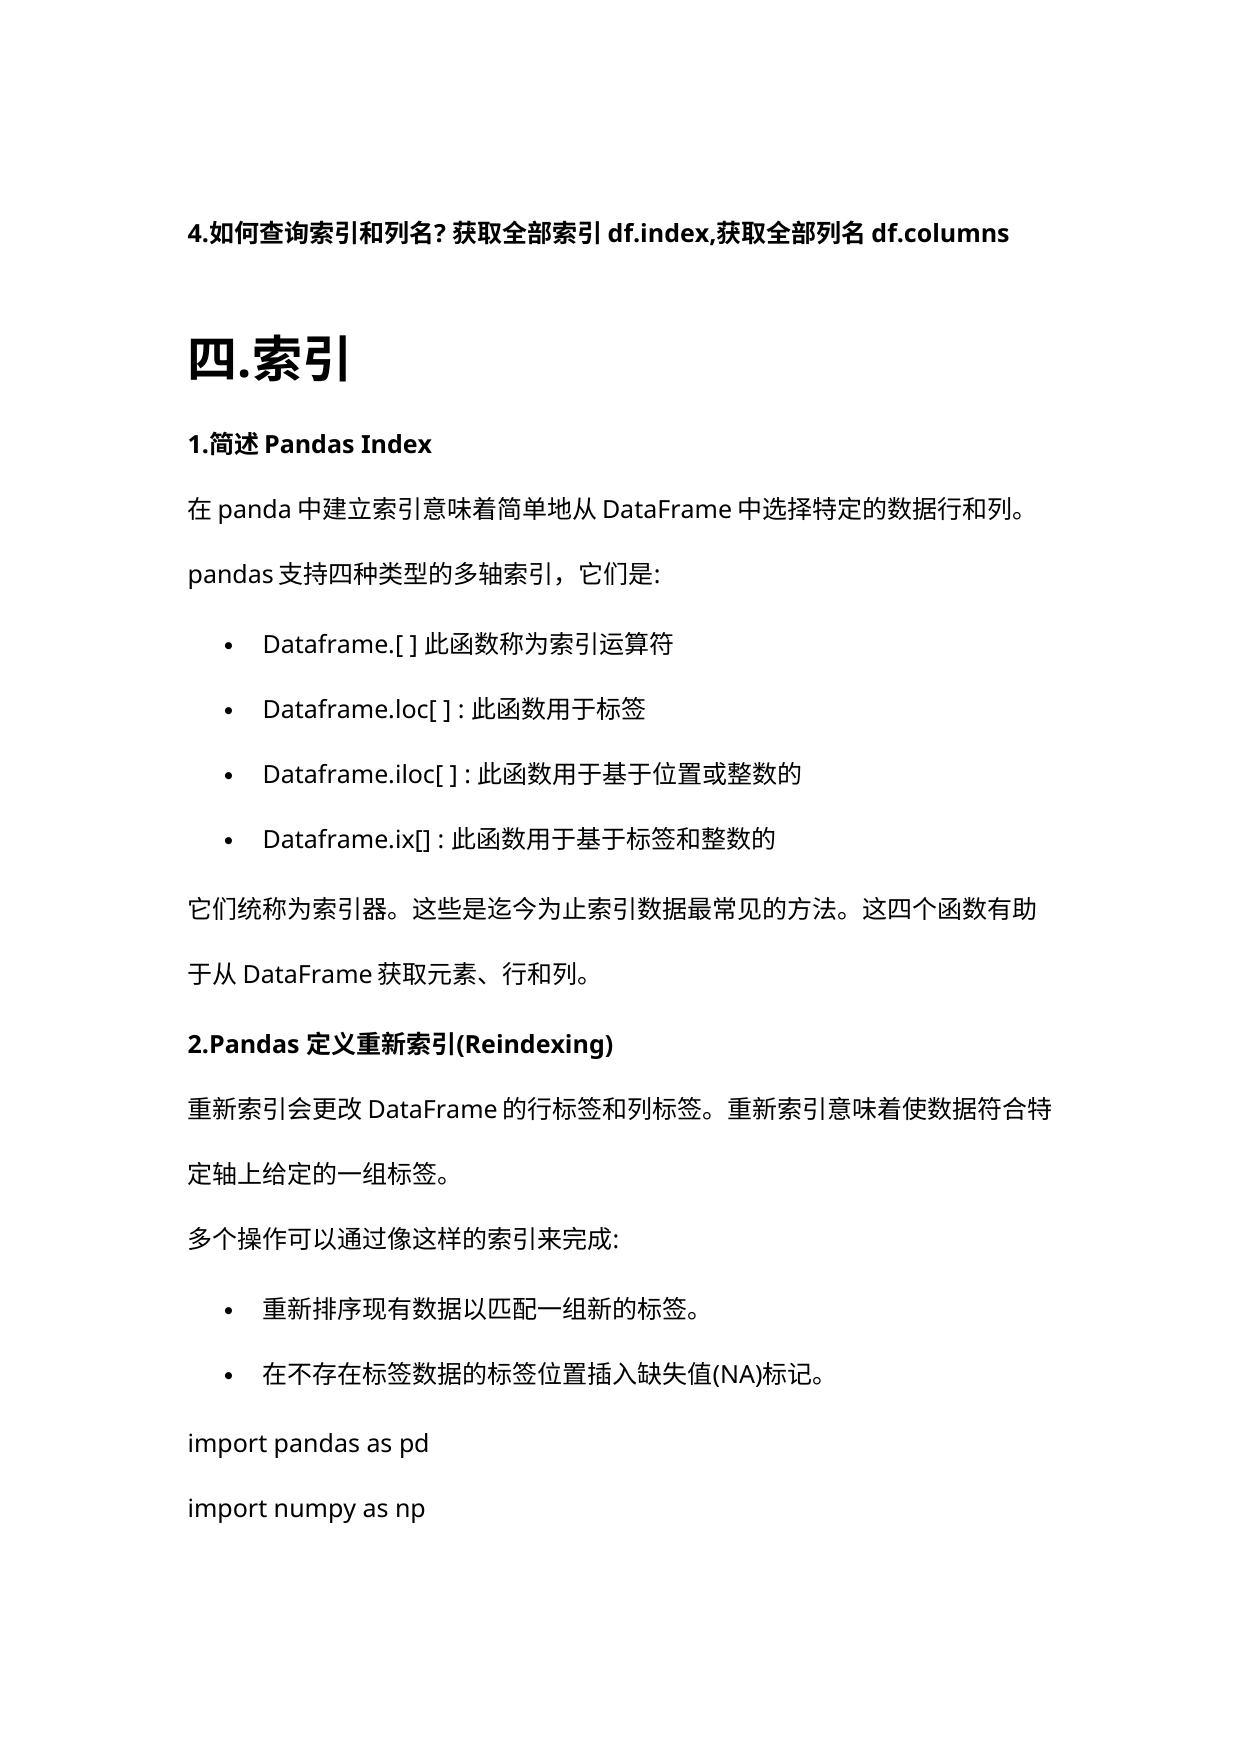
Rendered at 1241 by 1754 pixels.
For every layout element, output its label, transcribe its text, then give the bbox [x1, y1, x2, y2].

list Dataframe.loc[ ] : 此函数用于标签 [225, 675, 1053, 740]
list Dataframe.iloc[ ] : 此函数用于基于位置或整数的 [225, 740, 1053, 805]
list Dataframe.ix[] : 此函数用于基于标签和整数的 [225, 805, 1053, 870]
list 在不存在标签数据的标签位置插入缺失值(NA)标记。 [225, 1340, 1053, 1405]
text 它们统称为索引器。这些是迄今为止索引数据最常见的方法。这四个函数有助于从DataFrame获取元素、行和列。 [187, 875, 1053, 1005]
text 1.简述Pandas Index 在panda中建立索引意味着简单地从DataFrame中选择特定的数据行和列。 pandas支持四种类型的多轴索引，它们是: [187, 410, 1053, 605]
text import pandas as pd [187, 1410, 1053, 1475]
text 2.Pandas 定义重新索引(Reindexing) 重新索引会更改DataFrame的行标签和列标签。重新索引意味着使数据符合特定轴上给定的一组标签。 多个操作可以通过像这样的索引来完成: [187, 1010, 1053, 1270]
list 重新排序现有数据以匹配一组新的标签。 [225, 1275, 1053, 1340]
text 四.索引 [187, 307, 1053, 405]
text import numpy as np [187, 1475, 1053, 1540]
list Dataframe.[ ] 此函数称为索引运算符 [225, 610, 1053, 675]
text 4.如何查询索引和列名? 获取全部索引df.index,获取全部列名df.columns [187, 199, 1053, 264]
